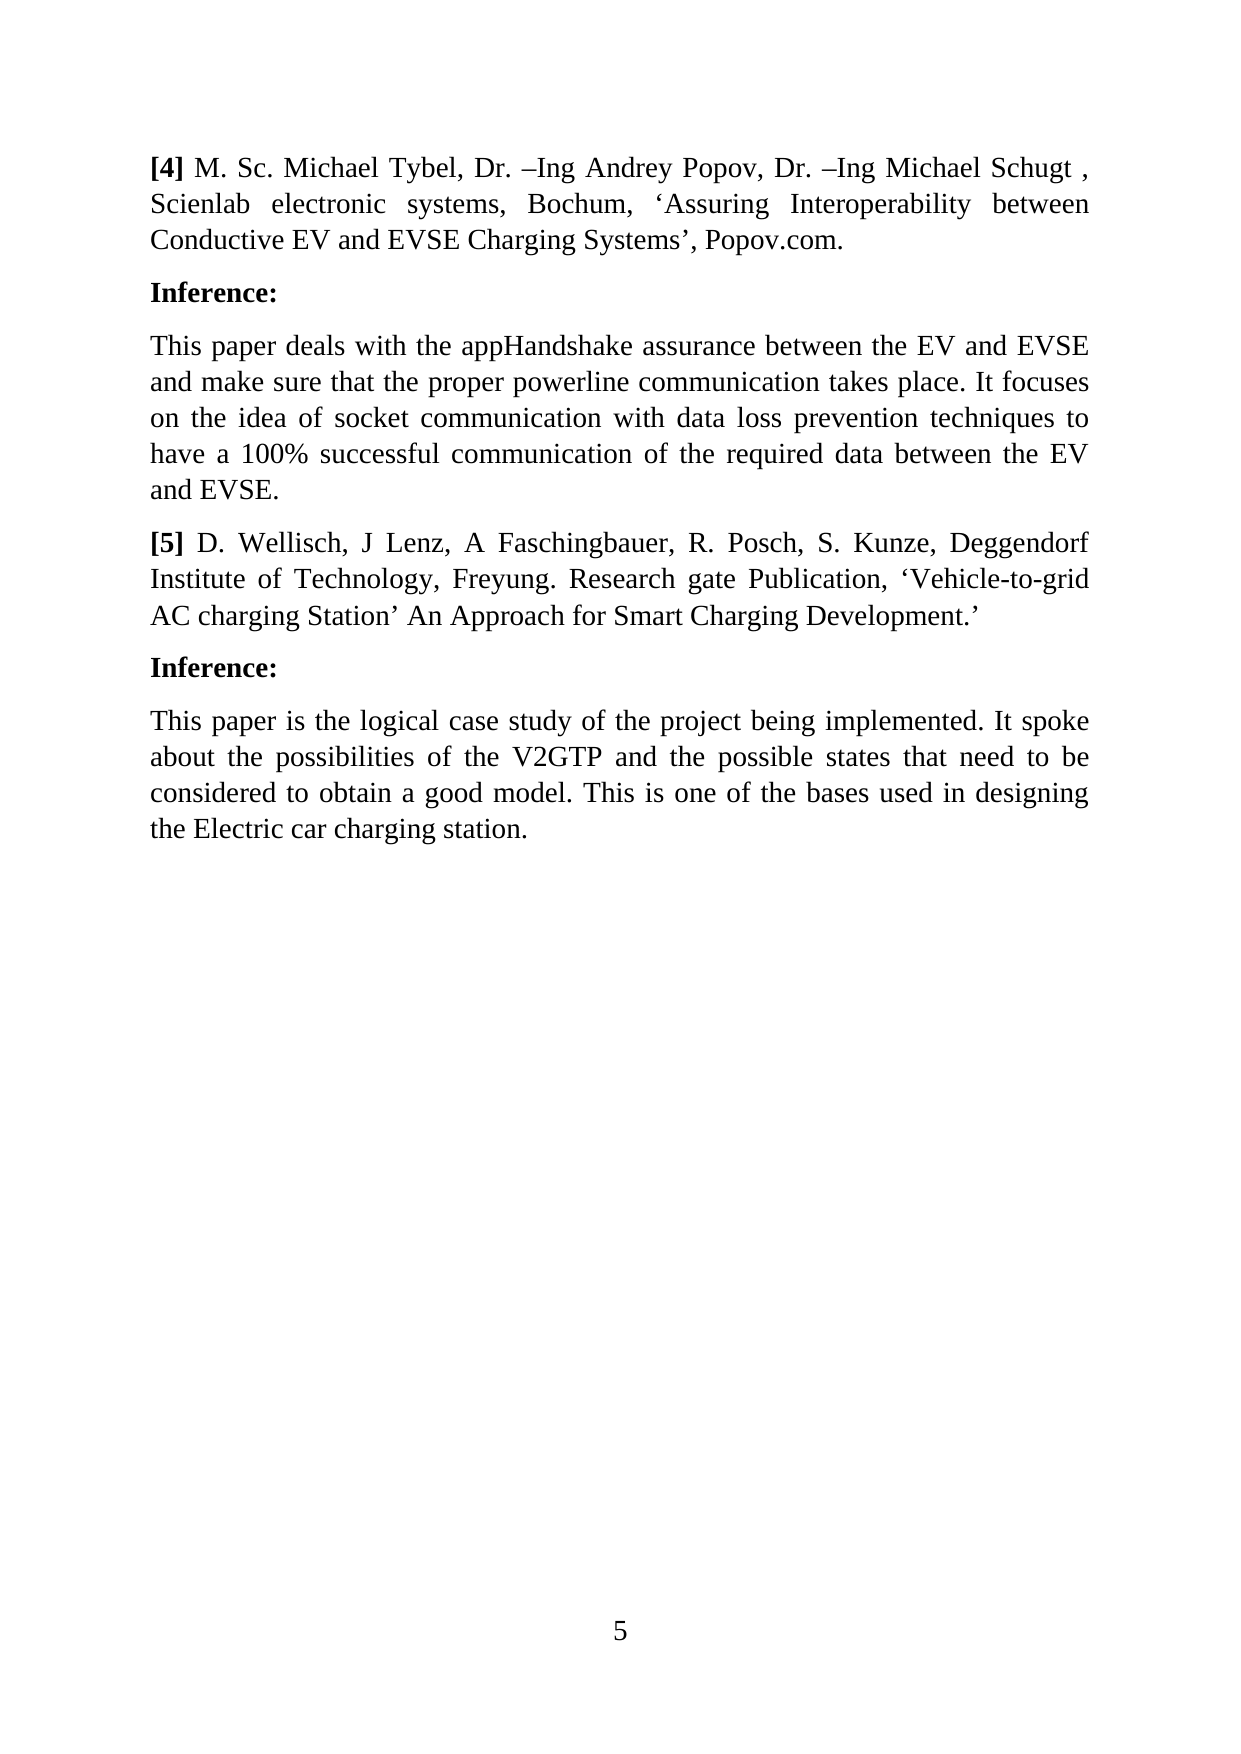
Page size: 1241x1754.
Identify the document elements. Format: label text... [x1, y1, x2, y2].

text [5] D. Wellisch, J Lenz, A Faschingbauer, R. Posch, S. Kunze, Deggendorf Institute of Technology, Freyung. Research gate Publication, ‘Vehicle-to-grid AC charging Station’ An Approach for Smart Charging Development.’ [150, 525, 1090, 631]
text This paper is the logical case study of the project being implemented. It spoke about the possibilities of the V2GTP and the possible states that need to be considered to obtain a good model. This is one of the bases used in designing the Electric car charging station. [150, 703, 1090, 845]
text Inference: [150, 650, 1090, 684]
text This paper deals with the appHandshake assurance between the EV and EVSE and make sure that the proper powerline communication takes place. It focuses on the idea of socket communication with data loss prevention techniques to have a 100% successful communication of the required data between the EV and EVSE. [150, 328, 1090, 506]
text Inference: [150, 275, 1090, 309]
text [4] M. Sc. Michael Tybel, Dr. –Ing Andrey Popov, Dr. –Ing Michael Schugt , Scienlab electronic systems, Bochum, ‘Assuring Interoperability between Conductive EV and EVSE Charging Systems’, Popov.com. [150, 150, 1090, 256]
